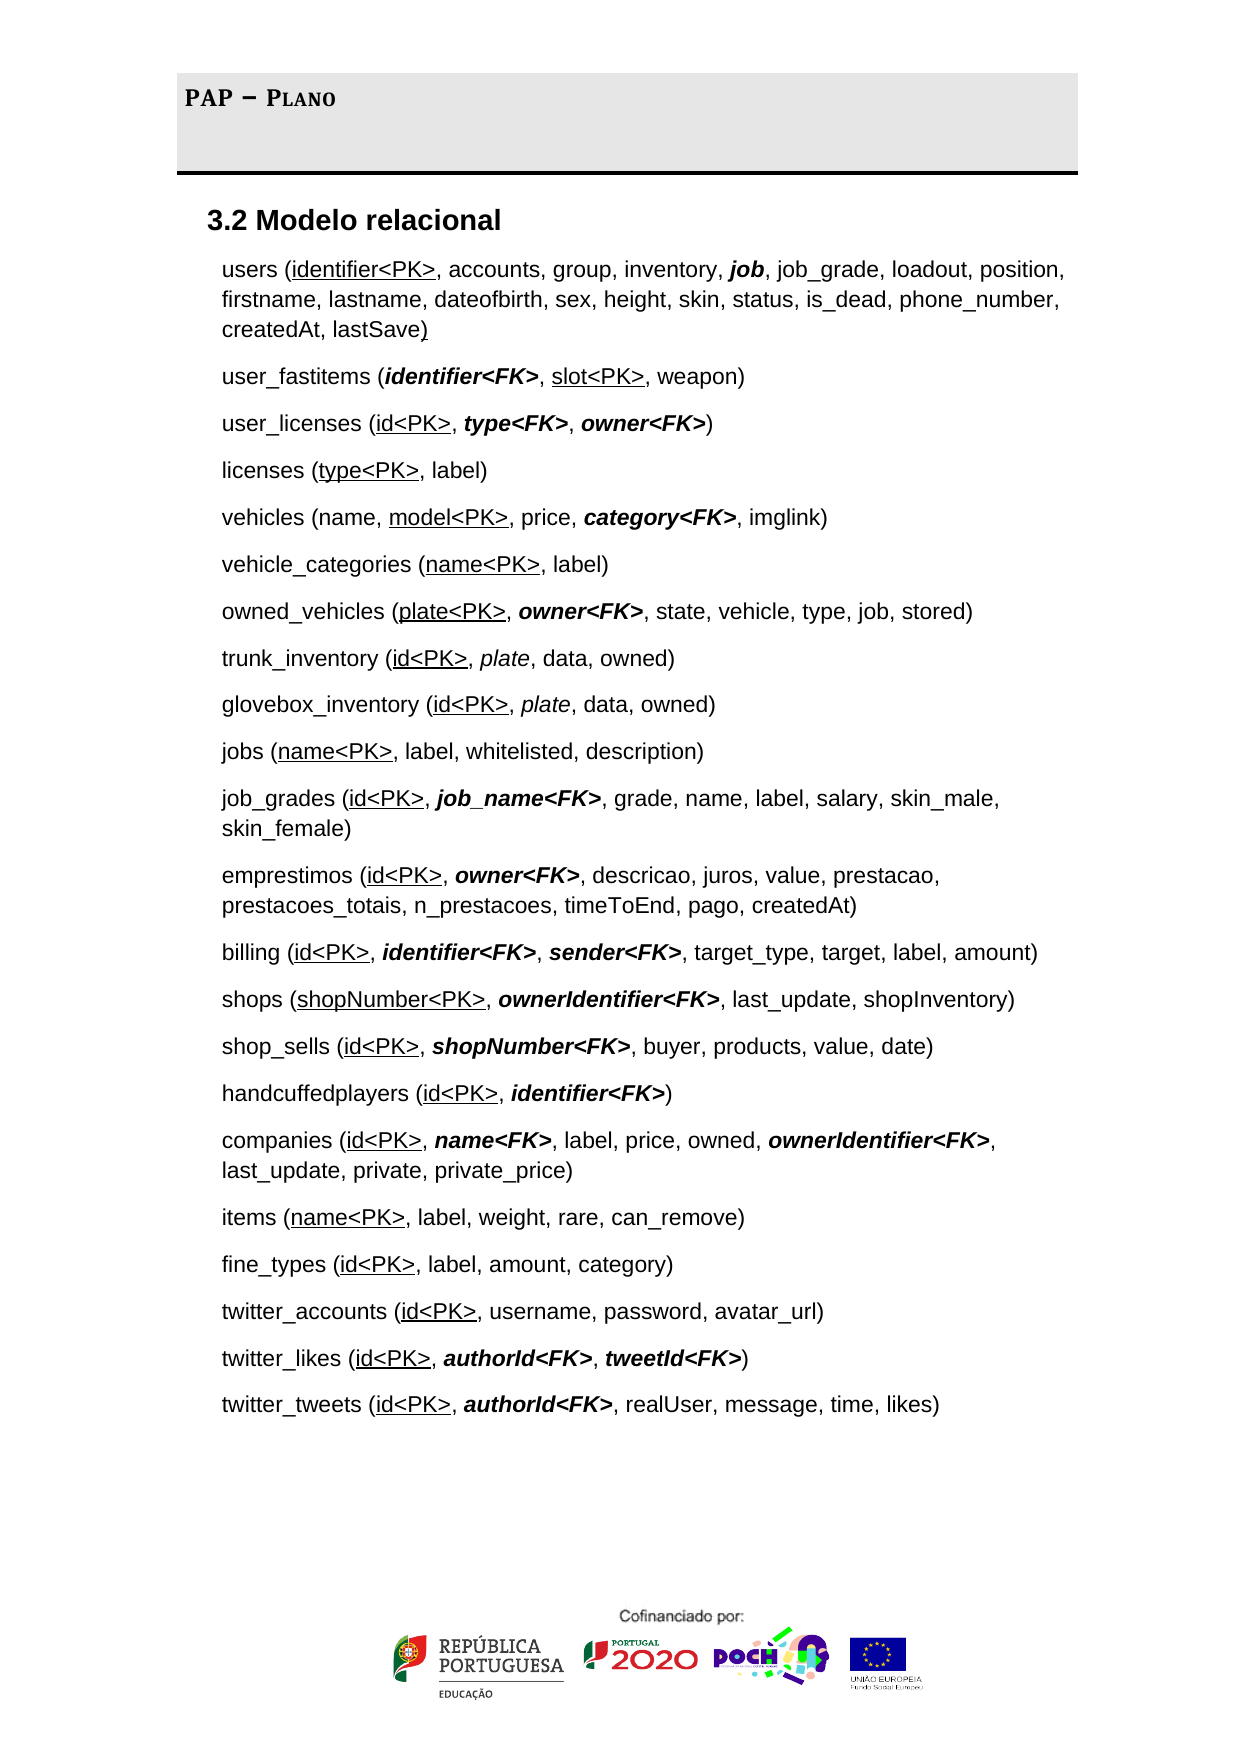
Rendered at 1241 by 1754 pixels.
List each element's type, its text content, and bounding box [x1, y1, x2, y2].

picture [611, 1602, 830, 1687]
text shop_sells (id<PK>, shopNumber<FK>, buyer, products, value, date) [222, 1033, 1078, 1059]
text emprestimos (id<PK>, owner<FK>, descricao, juros, value, prestacao, prestacoes_totais, n_prestacoes, timeToEnd, pago, createdAt) [222, 862, 1078, 919]
text items (name<PK>, label, weight, rare, can_remove) [222, 1204, 1078, 1230]
text twitter_accounts (id<PK>, username, password, avatar_url) [222, 1298, 1078, 1324]
text owned_vehicles (plate<PK>, owner<FK>, state, vehicle, type, job, stored) [222, 598, 1078, 624]
text job_grades (id<PK>, job_name<FK>, grade, name, label, salary, skin_male, skin_female) [222, 785, 1078, 842]
text vehicles (name, model<PK>, price, category<FK>, imglink) [222, 504, 1078, 530]
text licenses (type<PK>, label) [222, 457, 1078, 483]
text vehicle_categories (name<PK>, label) [222, 551, 1078, 577]
text companies (id<PK>, name<FK>, label, price, owned, ownerIdentifier<FK>, last_update, private, private_price) [222, 1127, 1078, 1183]
text 3.2 Modelo relacional [207, 203, 1078, 237]
picture [847, 1635, 924, 1691]
text user_licenses (id<PK>, type<FK>, owner<FK>) [222, 410, 1078, 437]
picture [376, 1617, 581, 1719]
text glovebox_inventory (id<PK>, plate, data, owned) [222, 691, 1078, 718]
text users (identifier<PK>, accounts, group, inventory, job, job_grade, loadout, position, firstname, lastname, dateofbirth, sex, height, skin, status, is_dead, phone_number, createdAt, lastSave) [222, 256, 1078, 343]
text billing (id<PK>, identifier<FK>, sender<FK>, target_type, target, label, amount) [222, 939, 1078, 966]
picture [583, 1640, 698, 1670]
text shops (shopNumber<PK>, ownerIdentifier<FK>, last_update, shopInventory) [222, 986, 1078, 1013]
text trunk_inventory (id<PK>, plate, data, owned) [222, 644, 1078, 671]
text handcuffedplayers (id<PK>, identifier<FK>) [222, 1080, 1078, 1106]
text twitter_likes (id<PK>, authorId<FK>, tweetId<FK>) [222, 1344, 1078, 1371]
text jobs (name<PK>, label, whitelisted, description) [222, 738, 1078, 765]
text fine_types (id<PK>, label, amount, category) [222, 1251, 1078, 1277]
text twitter_tweets (id<PK>, authorId<FK>, realUser, message, time, likes) [222, 1391, 1078, 1418]
text user_fastitems (identifier<FK>, slot<PK>, weapon) [222, 363, 1078, 390]
